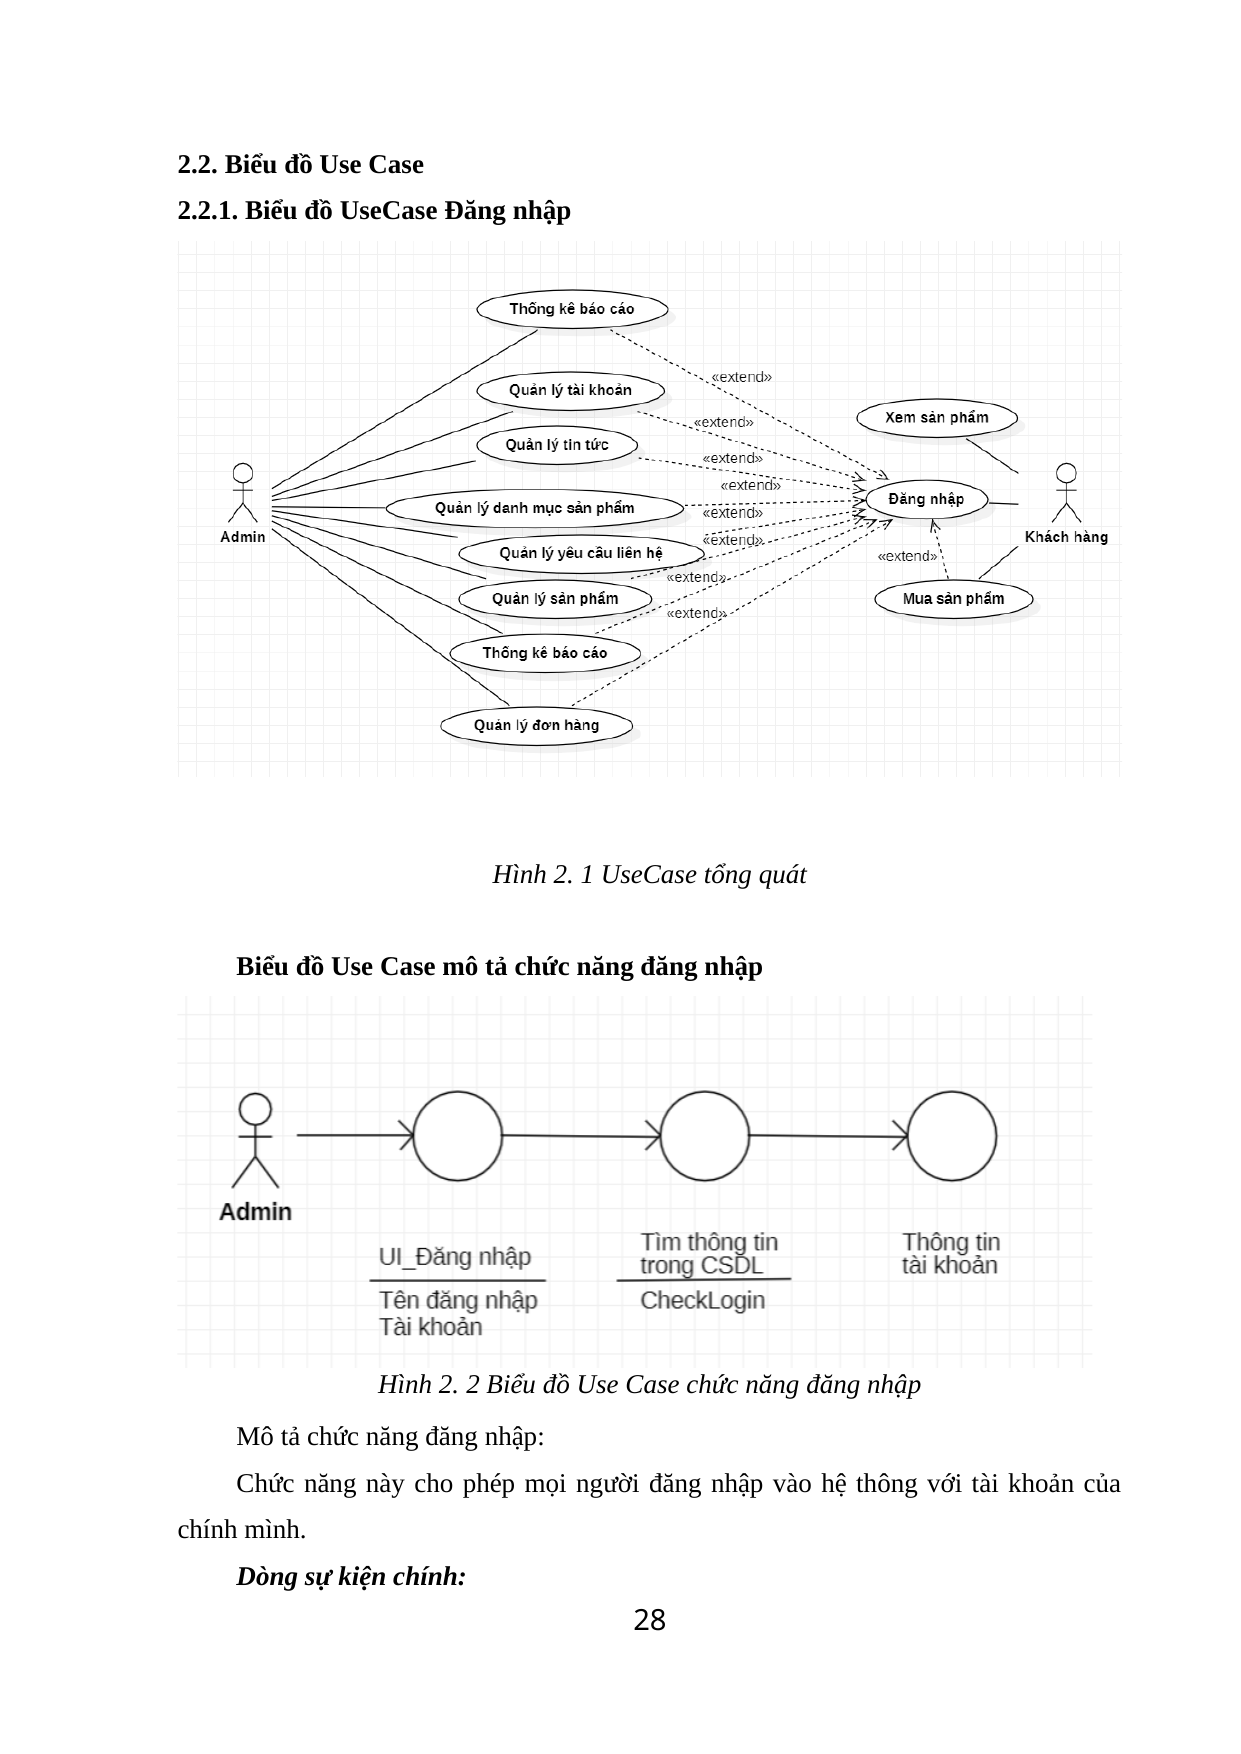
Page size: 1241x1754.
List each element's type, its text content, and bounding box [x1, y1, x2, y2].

text Mô tả chức năng đăng nhập: [177, 1420, 1122, 1451]
text Hình 2. 1 UseCase tổng quát [177, 858, 1122, 889]
text Hình 2. 2 Biểu đồ Use Case chức năng đăng nhập [177, 1368, 1122, 1399]
text Biểu đồ Use Case mô tả chức năng đăng nhập [177, 950, 1122, 981]
picture [177, 996, 1093, 1368]
subtitle 2.2. Biểu đồ Use Case [177, 148, 1122, 179]
list Dòng sự kiện chính: [177, 1560, 1122, 1591]
picture [177, 241, 1123, 777]
subtitle 2.2.1. Biểu đồ UseCase Đăng nhập [177, 194, 1122, 241]
text Chức năng này cho phép mọi người đăng nhập vào hệ thông với tài khoản của chính mình. [177, 1467, 1122, 1544]
